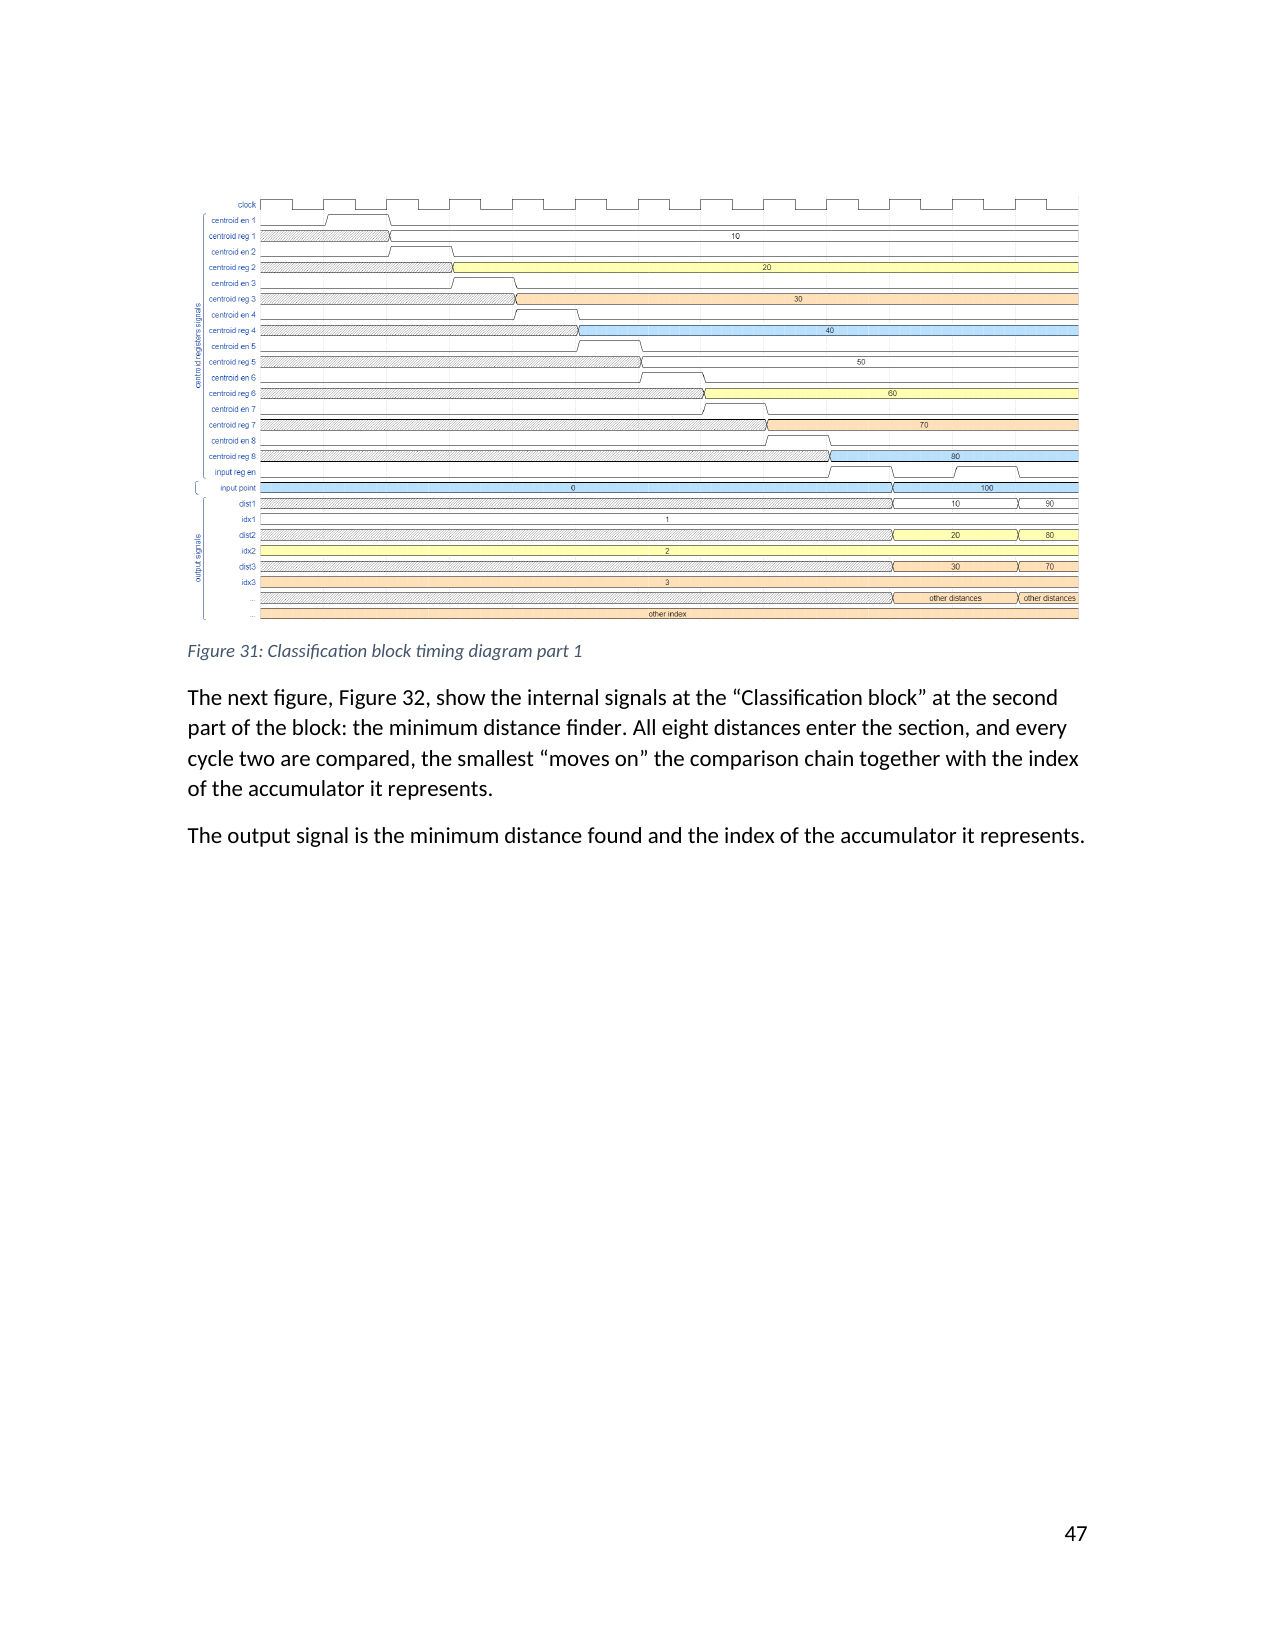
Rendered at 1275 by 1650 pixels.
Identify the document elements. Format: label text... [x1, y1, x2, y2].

text Figure 31: Classification block timing diagram part 1 [187, 639, 1087, 662]
text The output signal is the minimum distance found and the index of the accumulator it represents. [187, 821, 1087, 849]
picture [187, 196, 1088, 621]
text The next figure, Figure 32, show the internal signals at the “Classification block” at the second part of the block: the minimum distance finder. All eight distances enter the section, and every cycle two are compared, the smallest “moves on” the comparison chain together with the index of the accumulator it represents. [187, 683, 1087, 802]
